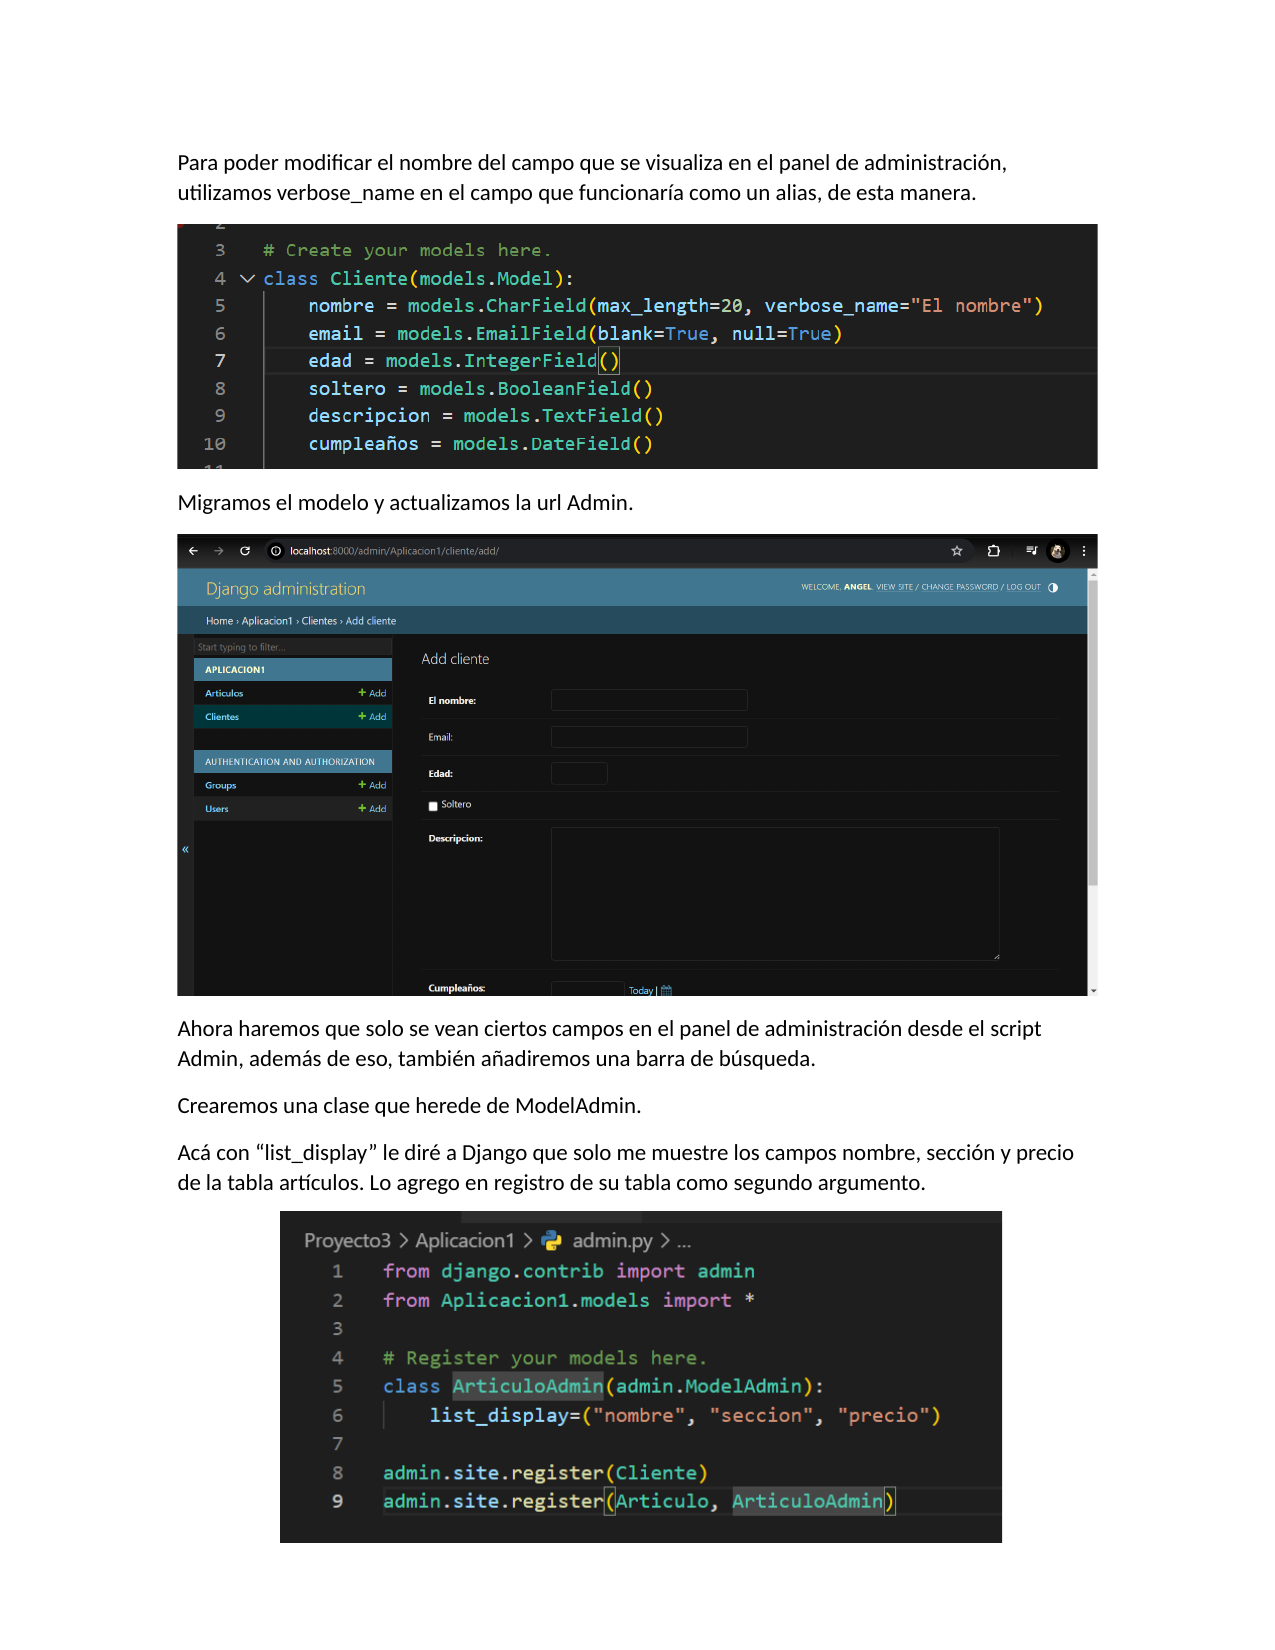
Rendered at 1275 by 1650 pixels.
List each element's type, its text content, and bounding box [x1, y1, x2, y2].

text Crearemos una clase que herede de ModelAdmin. [177, 1091, 1098, 1119]
text Migramos el modelo y actualizamos la url Admin. [177, 488, 1098, 516]
picture [177, 534, 1098, 996]
text Ahora haremos que solo se vean ciertos campos en el panel de administración desde el script Admin, además de eso, también añadiremos una barra de búsqueda. [177, 1014, 1098, 1072]
picture [177, 224, 1098, 469]
text Acá con “list_display” le diré a Django que solo me muestre los campos nombre, sección y precio de la tabla artículos. Lo agrego en registro de su tabla como segundo argumento. [177, 1138, 1098, 1196]
text Para poder modificar el nombre del campo que se visualiza en el panel de administración, utilizamos verbose_name en el campo que funcionaría como un alias, de esta manera. [177, 148, 1098, 206]
picture [280, 1211, 1003, 1543]
